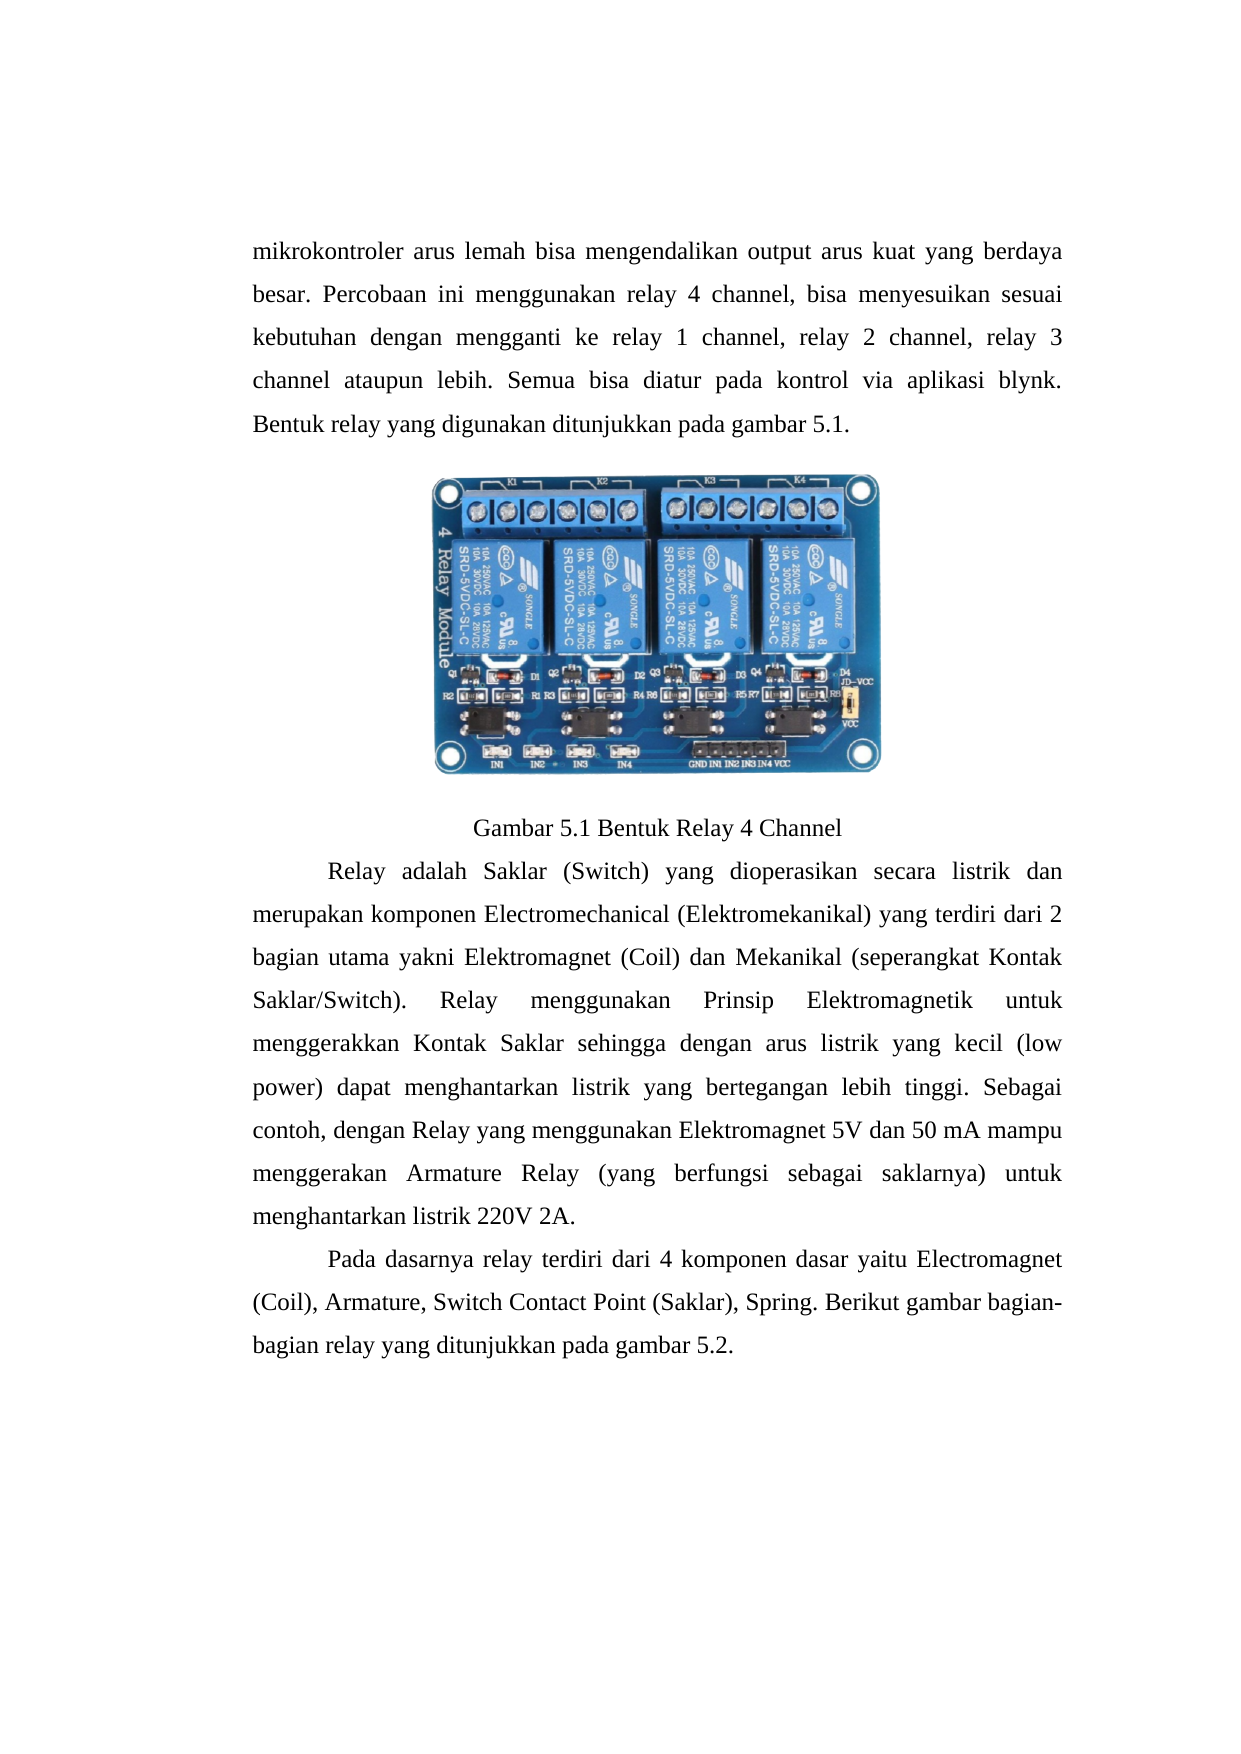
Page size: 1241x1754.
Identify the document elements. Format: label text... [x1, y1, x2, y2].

picture [404, 451, 911, 799]
text Pada dasarnya relay terdiri dari 4 komponen dasar yaitu Electromagnet (Coil), Armature, Switch Contact Point (Saklar), Spring. Berikut gambar bagian-bagian relay yang ditunjukkan pada gambar 5.2. [252, 1244, 1063, 1359]
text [252, 236, 1063, 437]
text Relay adalah Saklar (Switch) yang dioperasikan secara listrik dan merupakan komponen Electromechanical (Elektromekanikal) yang terdiri dari 2 bagian utama yakni Elektromagnet (Coil) dan Mekanikal (seperangkat Kontak Saklar/Switch). Relay menggunakan Prinsip Elektromagnetik untuk menggerakkan Kontak Saklar sehingga dengan arus listrik yang kecil (low power) dapat menghantarkan listrik yang bertegangan lebih tinggi. Sebagai contoh, dengan Relay yang menggunakan Elektromagnet 5V dan 50 mA mampu menggerakan Armature Relay (yang berfungsi sebagai saklarnya) untuk menghantarkan listrik 220V 2A. [252, 856, 1063, 1230]
text Gambar 5.1 Bentuk Relay 4 Channel [252, 813, 1063, 842]
